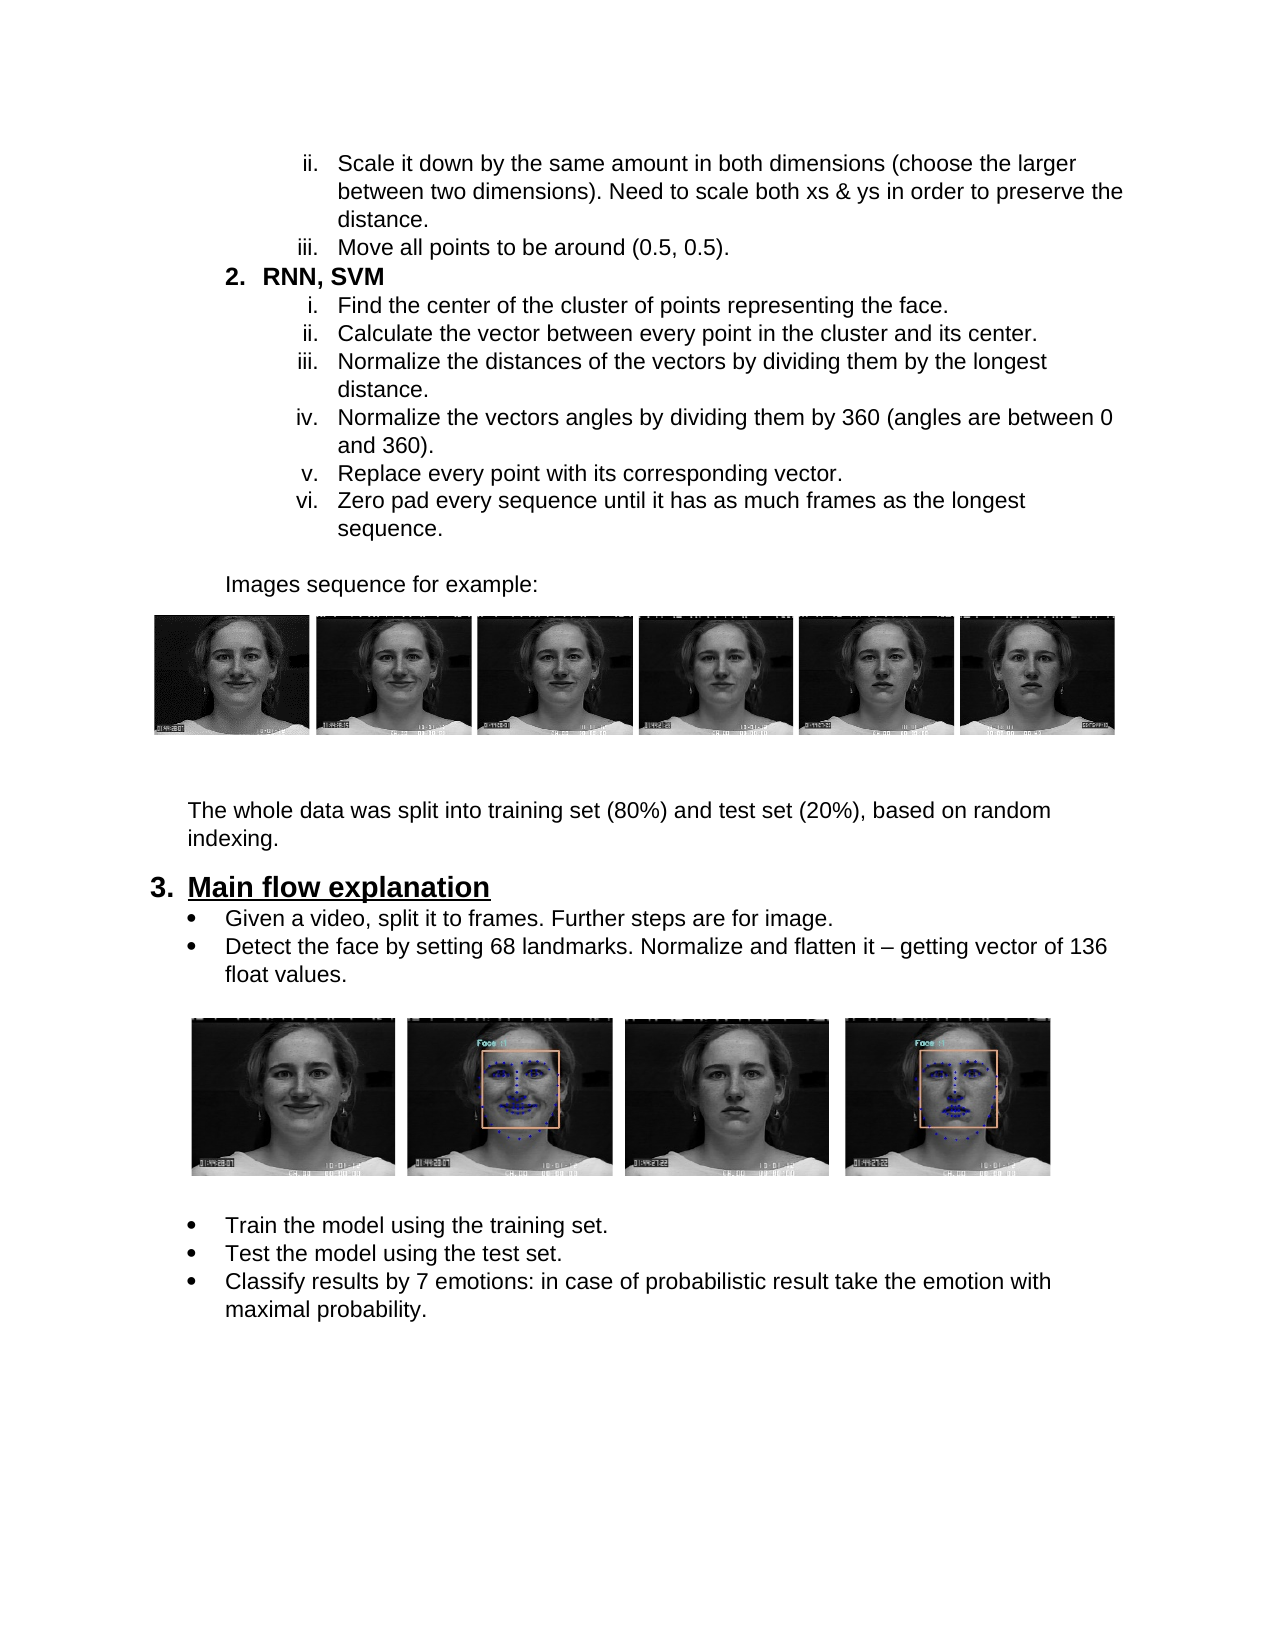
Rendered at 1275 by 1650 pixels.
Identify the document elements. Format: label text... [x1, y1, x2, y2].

list Normalize the distances of the vectors by dividing them by the longest distance. [319, 348, 1125, 402]
list Classify results by 7 emotions: in case of probabilistic result take the emotion with maximal probability. [187, 1268, 1125, 1323]
picture [638, 616, 794, 735]
picture [477, 616, 633, 735]
list Test the model using the test set. [187, 1240, 1125, 1267]
picture [154, 615, 310, 735]
list Move all points to be around (0.5, 0.5). [319, 234, 1125, 260]
picture [845, 1018, 1051, 1176]
picture [191, 1018, 395, 1176]
list Train the model using the training set. [187, 1212, 1125, 1239]
list Calculate the vector between every point in the cluster and its center. [319, 320, 1125, 346]
list Main flow explanation [150, 870, 1125, 903]
picture [625, 1019, 829, 1176]
picture [407, 1018, 613, 1176]
picture [798, 616, 955, 735]
list Find the center of the cluster of points representing the face. [319, 292, 1125, 318]
list RNN, SVM [225, 262, 1125, 290]
list Replace every point with its corresponding vector. [319, 459, 1125, 486]
list Normalize the vectors angles by dividing them by 360 (angles are between 0 and 360). [319, 404, 1125, 458]
list Zero pad every sequence until it has as much frames as the longest sequence. [319, 487, 1125, 542]
text Images sequence for example: [225, 571, 1125, 598]
list Scale it down by the same amount in both dimensions (choose the larger between two dimensions). Need to scale both xs & ys in order to preserve the distance. [319, 150, 1125, 232]
list Given a video, split it to frames. Further steps are for image. [187, 905, 1125, 932]
picture [960, 616, 1115, 735]
text The whole data was split into training set (80%) and test set (20%), based on random indexing. [187, 797, 1125, 852]
picture [316, 616, 472, 735]
list Detect the face by setting 68 landmarks. Normalize and flatten it – getting vector of 136 float values. [187, 933, 1125, 988]
